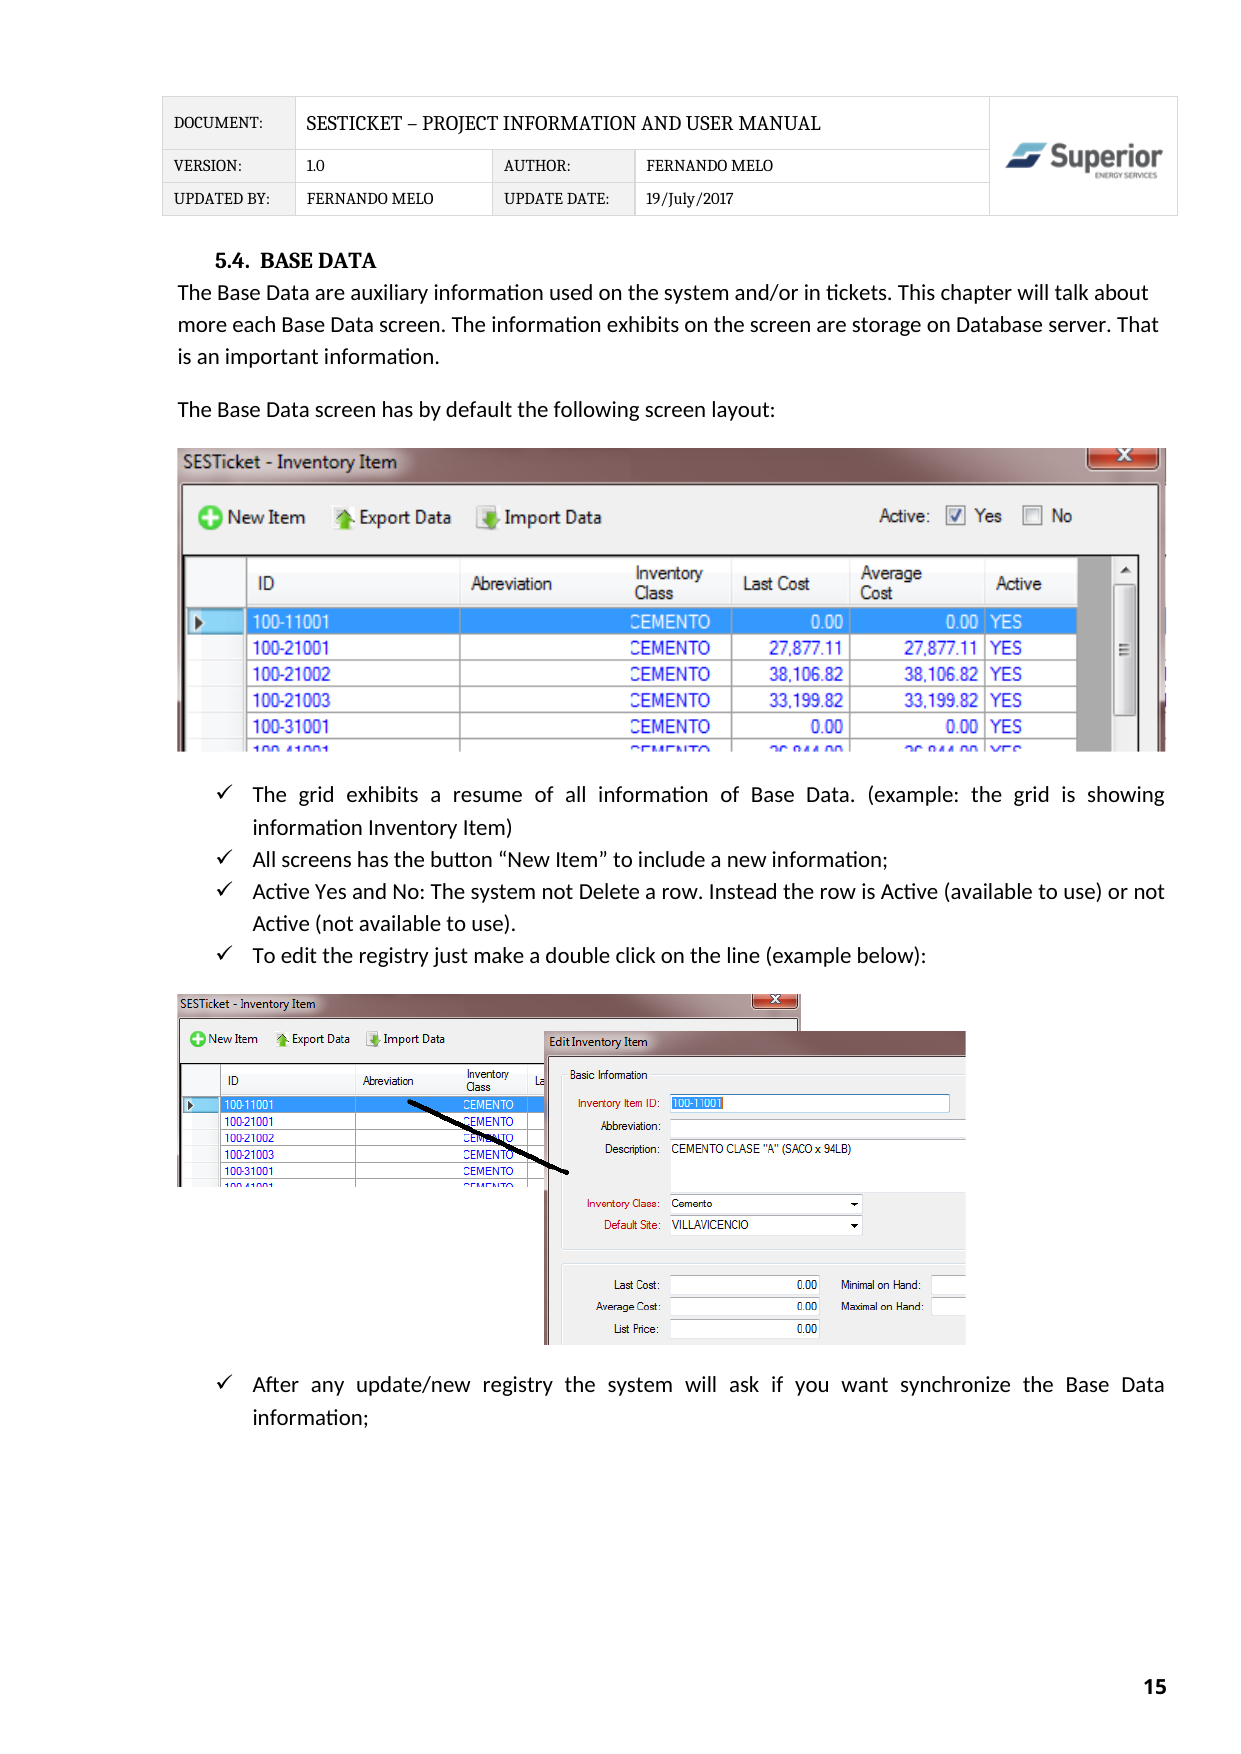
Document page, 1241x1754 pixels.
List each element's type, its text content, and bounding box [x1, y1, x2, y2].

list To edit the registry just make a double click on the line (example below): [215, 941, 1167, 969]
list Active Yes and No: The system not Delete a row. Instead the row is Active (available to use) or not Active (not available to use). [215, 877, 1167, 937]
list All screens has the button “New Item” to include a new information; [215, 845, 1167, 873]
text The Base Data are auxiliary information used on the system and/or in tickets. This chapter will talk about more each Base Data screen. The information exhibits on the screen are storage on Database server. That is an important information. [177, 278, 1167, 370]
picture [177, 994, 966, 1345]
picture [177, 448, 1167, 755]
list After any update/new registry the system will ask if you want synchronize the Base Data information; [215, 1370, 1167, 1431]
subtitle BASE DATA [215, 247, 1167, 274]
list The grid exhibits a resume of all information of Base Data. (example: the grid is showing information Inventory Item) [215, 781, 1167, 841]
picture [1000, 125, 1178, 188]
text The Base Data screen has by default the following screen layout: [177, 395, 1167, 423]
